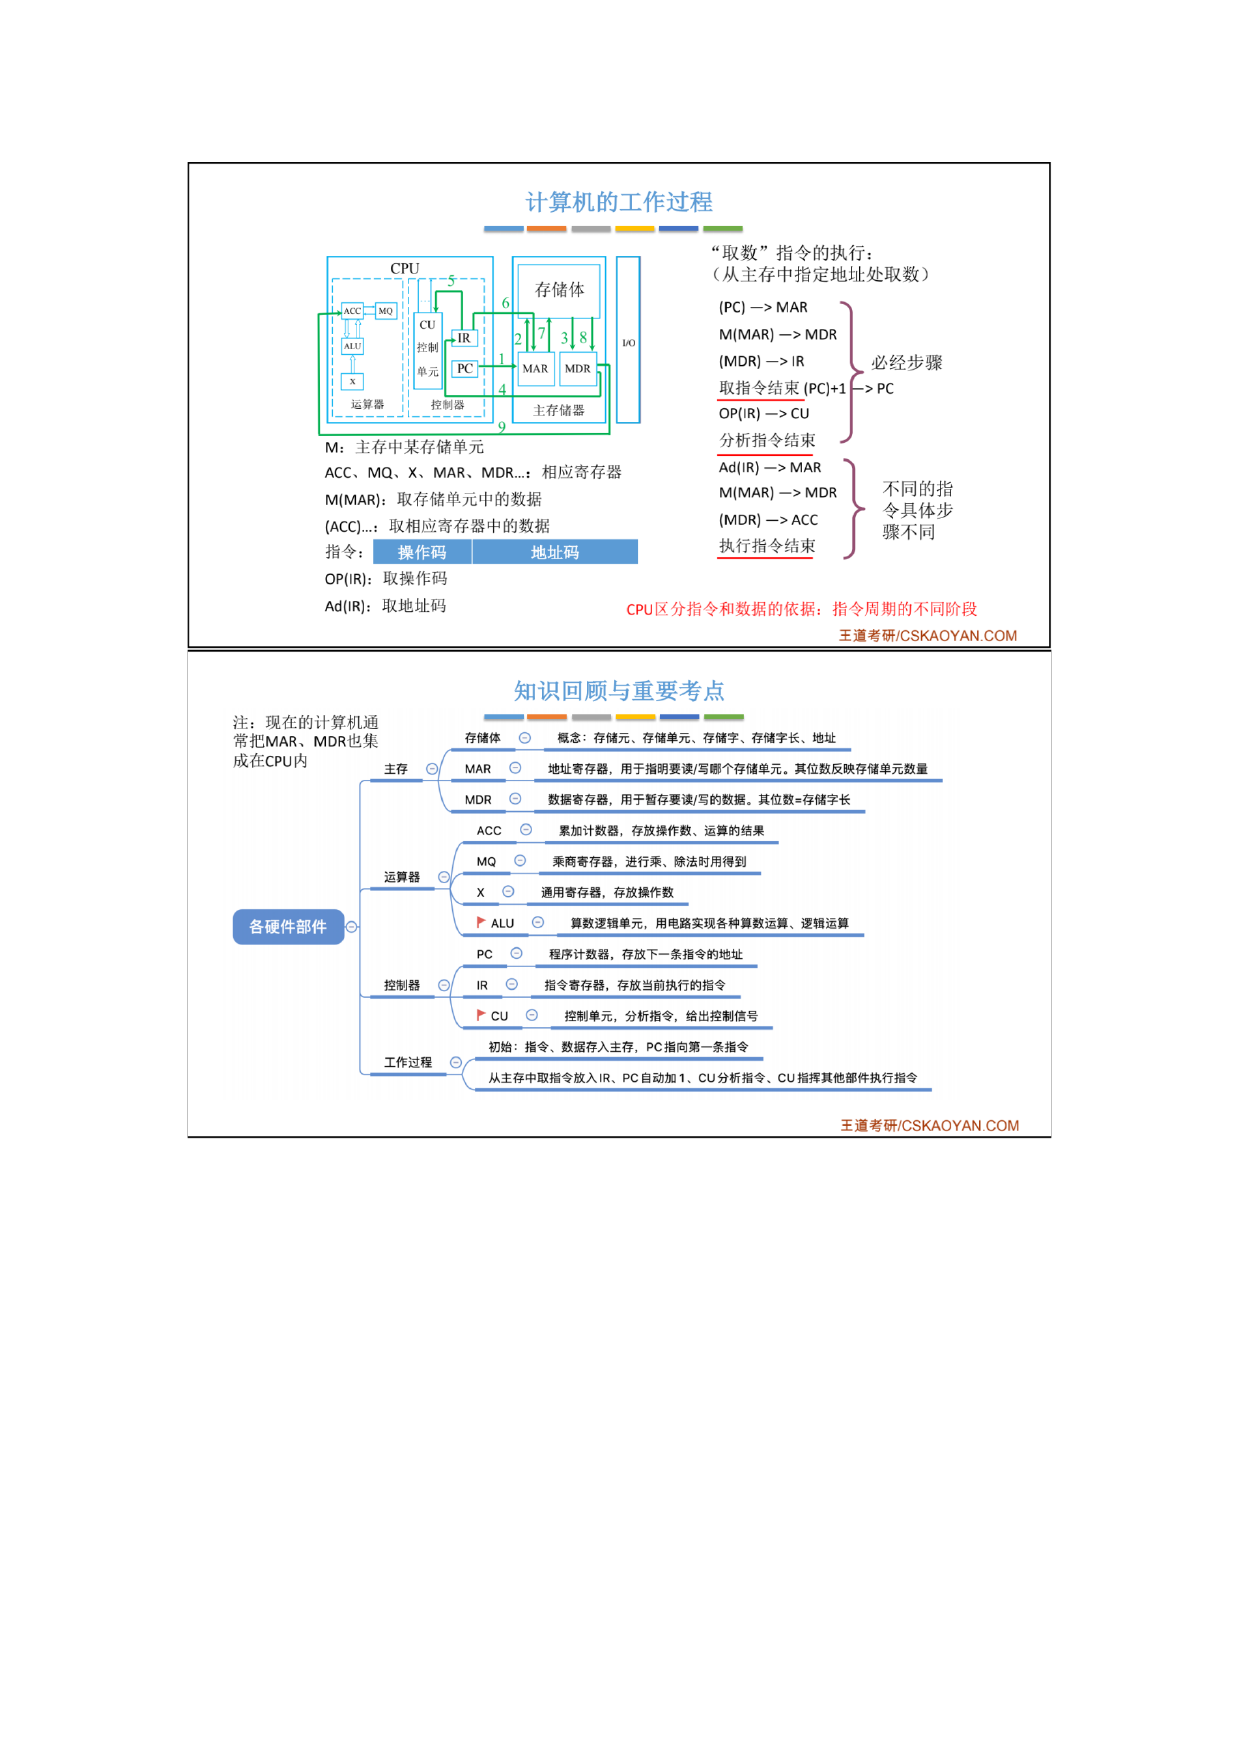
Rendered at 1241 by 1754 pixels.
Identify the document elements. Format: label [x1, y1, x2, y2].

picture [187, 162, 1052, 1139]
